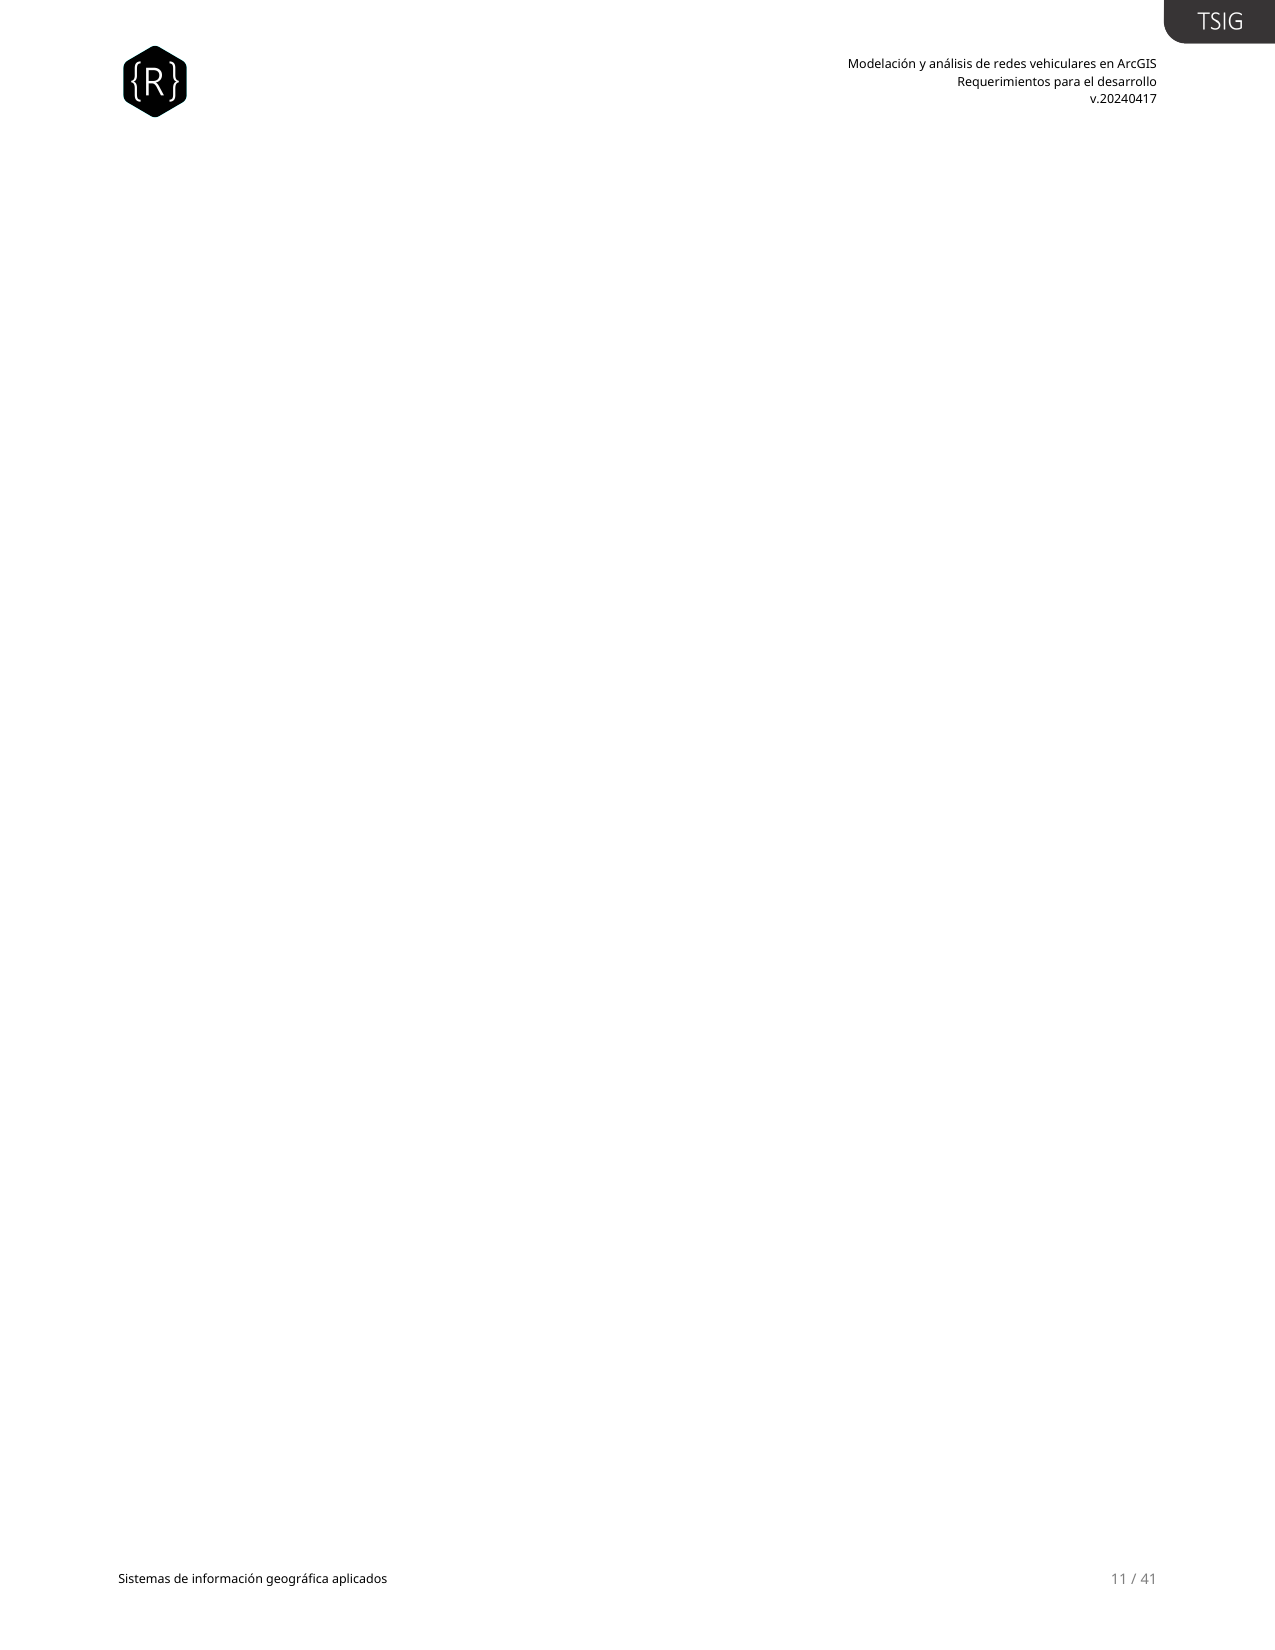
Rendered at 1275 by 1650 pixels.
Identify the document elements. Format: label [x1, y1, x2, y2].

picture [118, 44, 192, 119]
picture [1163, 0, 1275, 44]
